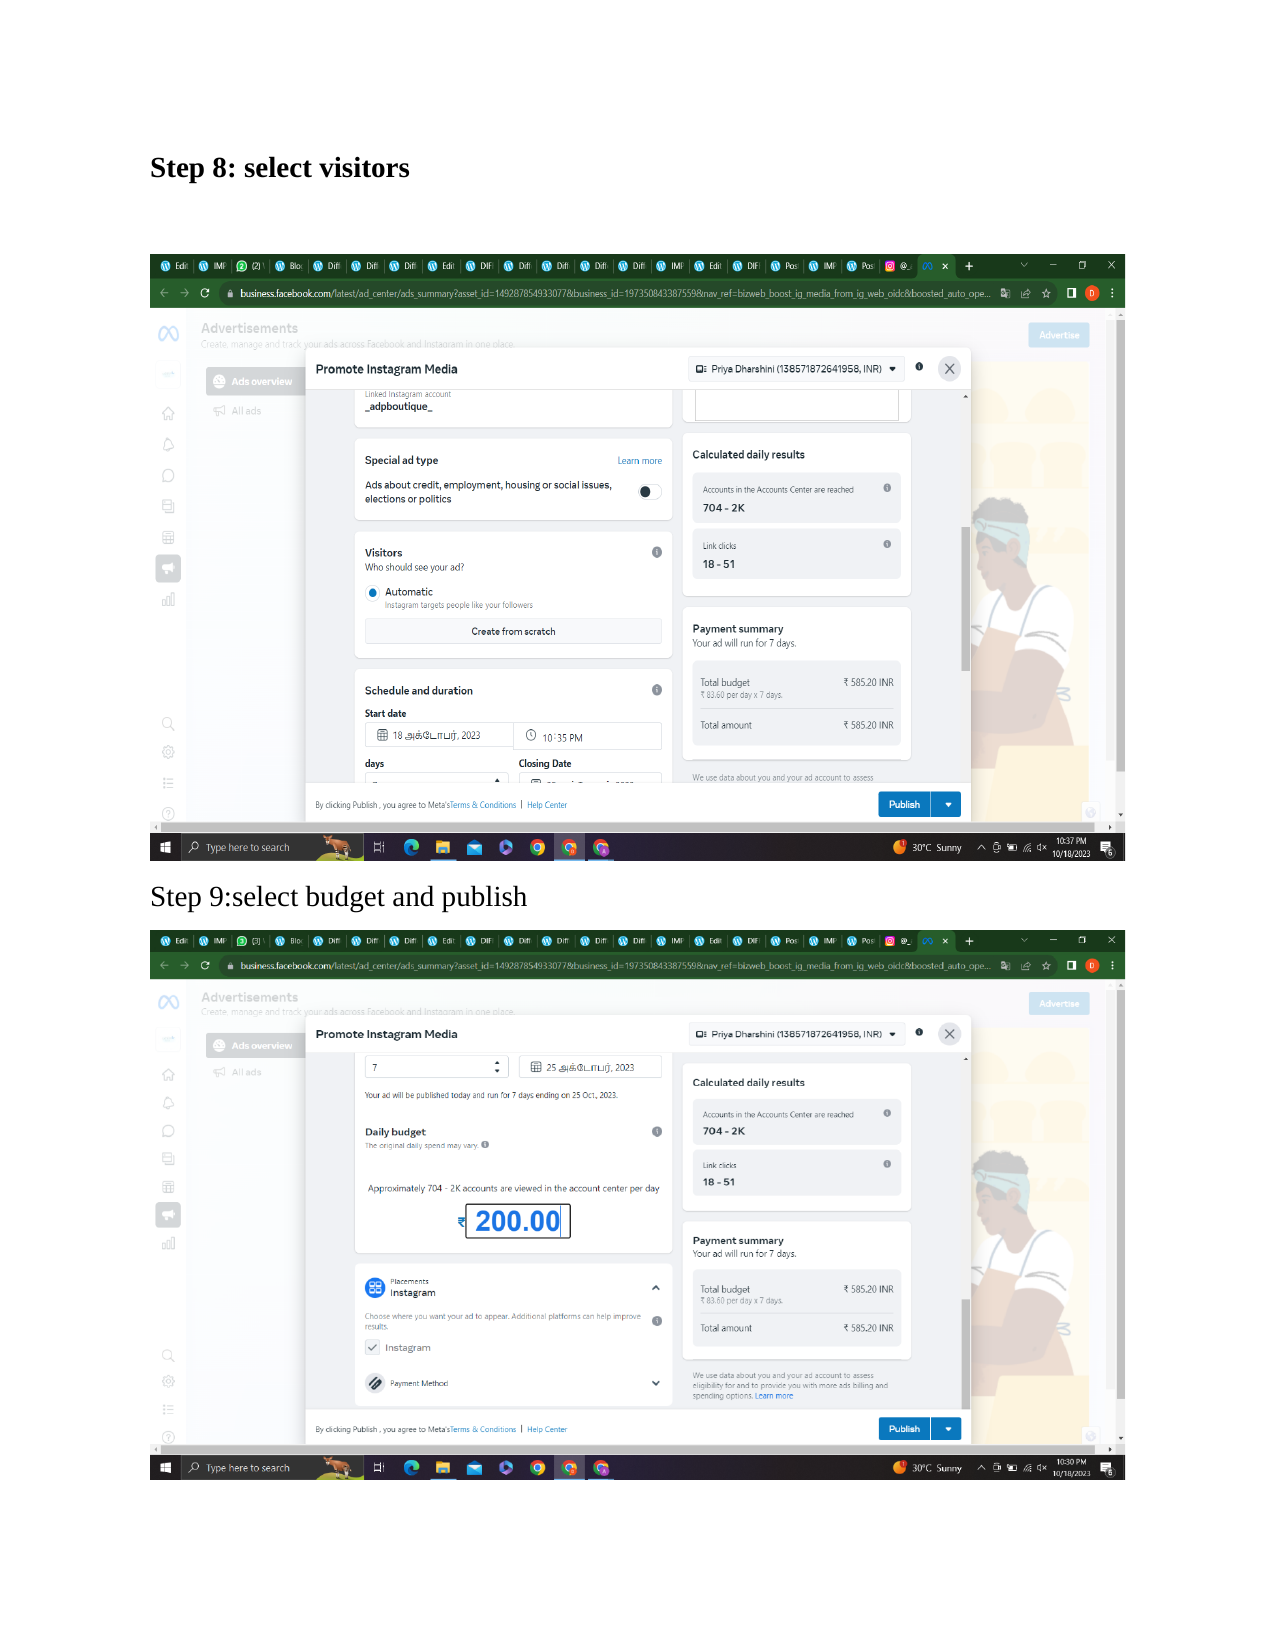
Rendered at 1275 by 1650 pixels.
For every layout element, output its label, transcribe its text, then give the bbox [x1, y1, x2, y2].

text Step 8: select visitors [150, 150, 1125, 183]
picture [150, 930, 1125, 1480]
picture [150, 254, 1125, 861]
text Step 9:select budget and publish [150, 879, 1125, 912]
